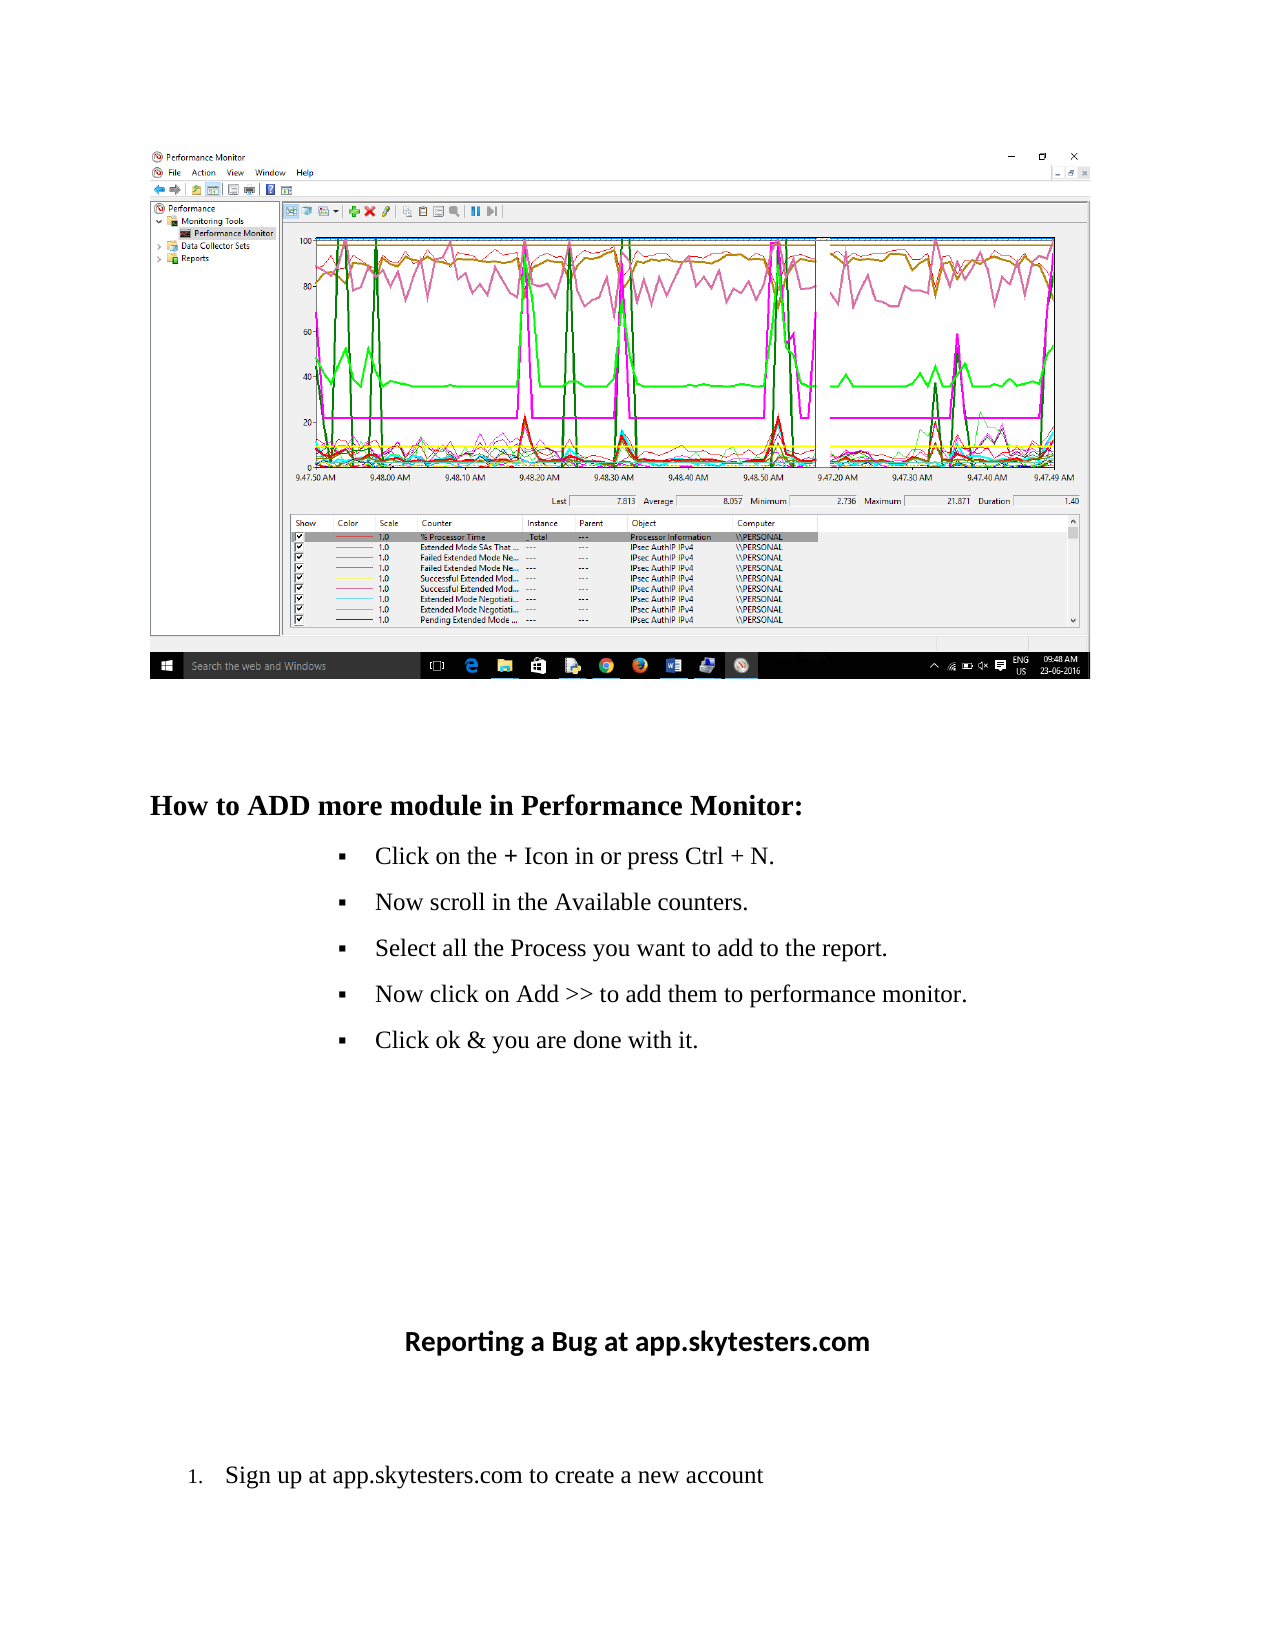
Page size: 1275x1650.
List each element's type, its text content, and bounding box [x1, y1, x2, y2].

list Click ok & you are done with it. [337, 1025, 1125, 1054]
list Now scroll in the Available counters. [337, 887, 1125, 916]
list Now click on Add >> to add them to performance monitor. [337, 979, 1125, 1008]
text How to ADD more module in Performance Monitor: [150, 788, 1125, 822]
list Select all the Process you want to add to the report. [337, 933, 1125, 962]
picture [150, 150, 1091, 679]
list Sign up at app.skytesters.com to create a new account [187, 1460, 1125, 1488]
list Click on the + Icon in or press Ctrl + N. [337, 841, 1125, 870]
text Reporting a Bug at app.skytesters.com [150, 1323, 1125, 1358]
